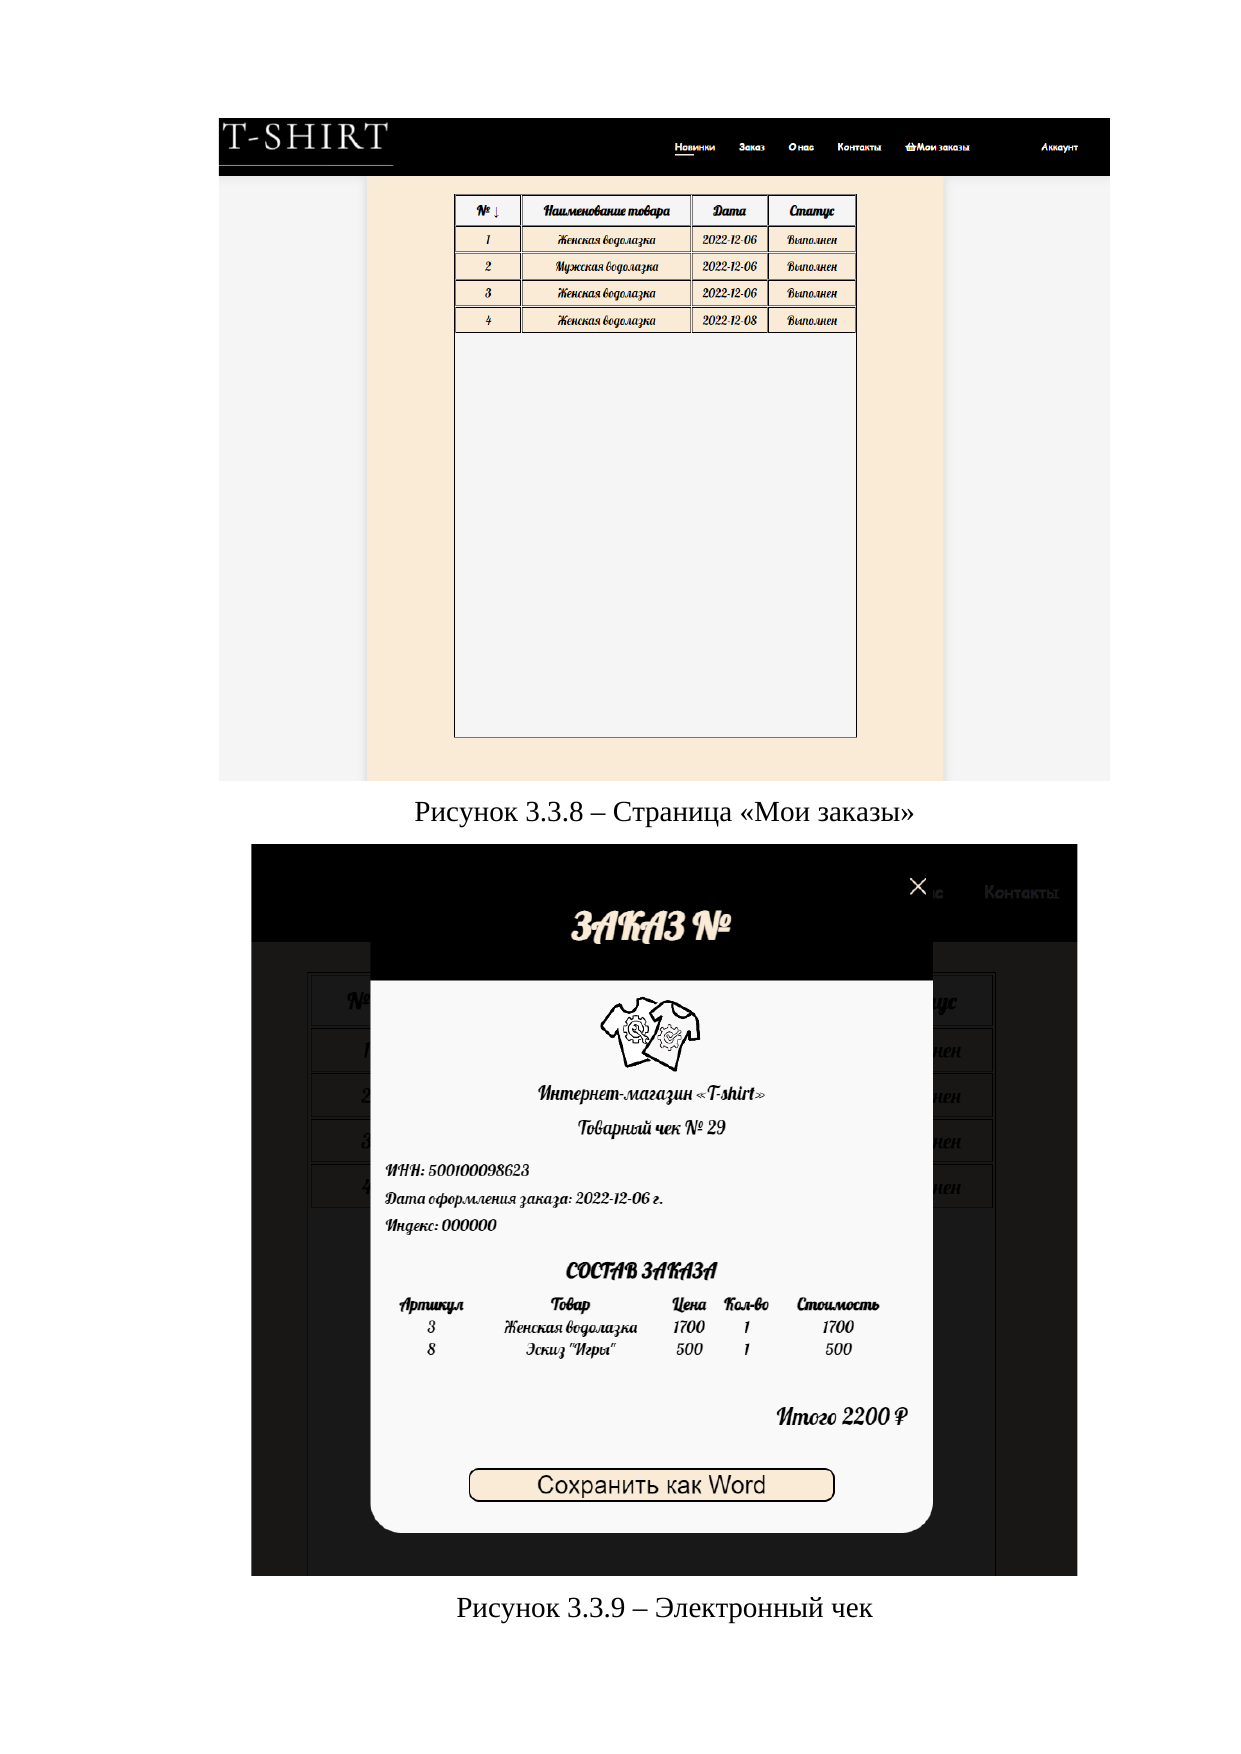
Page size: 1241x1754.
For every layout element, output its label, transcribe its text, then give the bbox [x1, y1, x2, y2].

picture [251, 844, 1078, 1576]
text Рисунок 3.3.9 – Электронный чек [177, 1590, 1152, 1623]
picture [218, 118, 1110, 781]
text Рисунок 3.3.8 – Страница «Мои заказы» [177, 794, 1152, 828]
